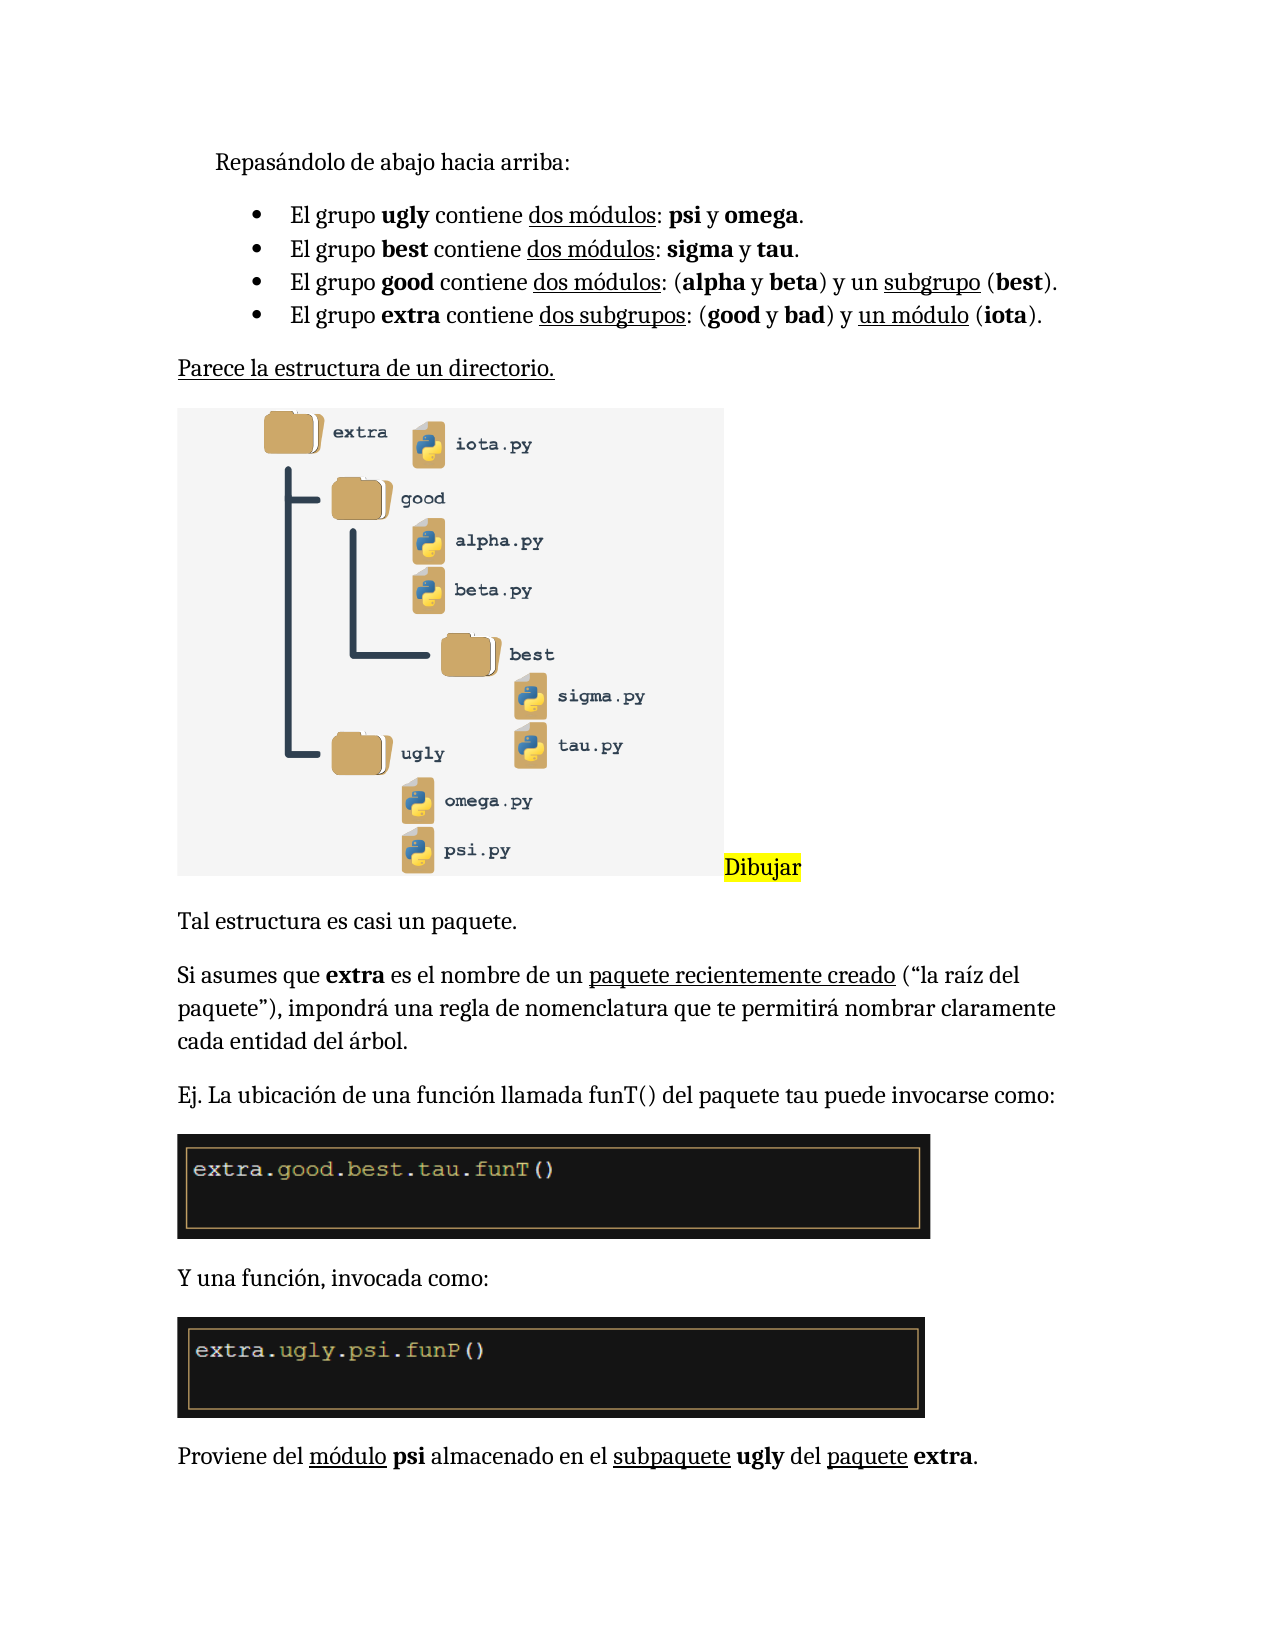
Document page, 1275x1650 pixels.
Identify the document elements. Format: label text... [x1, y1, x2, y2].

text Repasándolo de abajo hacia arriba: [215, 148, 1098, 176]
list El grupo extra contiene dos subgrupos: (good y bad) y un módulo (iota). [252, 301, 1098, 329]
list El grupo good contiene dos módulos: (alpha y beta) y un subgrupo (best). [252, 267, 1098, 296]
picture [177, 1317, 925, 1418]
text Proviene del módulo psi almacenado en el subpaquete ugly del paquete extra. [177, 1442, 1098, 1471]
text Tal estructura es casi un paquete. [177, 907, 1098, 936]
text Ej. La ubicación de una función llamada funT() del paquete tau puede invocarse como: [177, 1081, 1098, 1109]
text Y una función, invocada como: [177, 1263, 1098, 1292]
text Si asumes que extra es el nombre de un paquete recientemente creado (“la raíz del paquete”), impondrá una regla de nomenclatura que te permitirá nombrar claramente cada entidad del árbol. [177, 961, 1098, 1055]
picture [177, 1134, 931, 1239]
list El grupo best contiene dos módulos: sigma y tau. [252, 234, 1098, 263]
text Dibujar [724, 408, 1098, 882]
picture [177, 408, 724, 876]
text Parece la estructura de un directorio. [177, 354, 1098, 383]
list El grupo ugly contiene dos módulos: psi y omega. [252, 201, 1098, 230]
